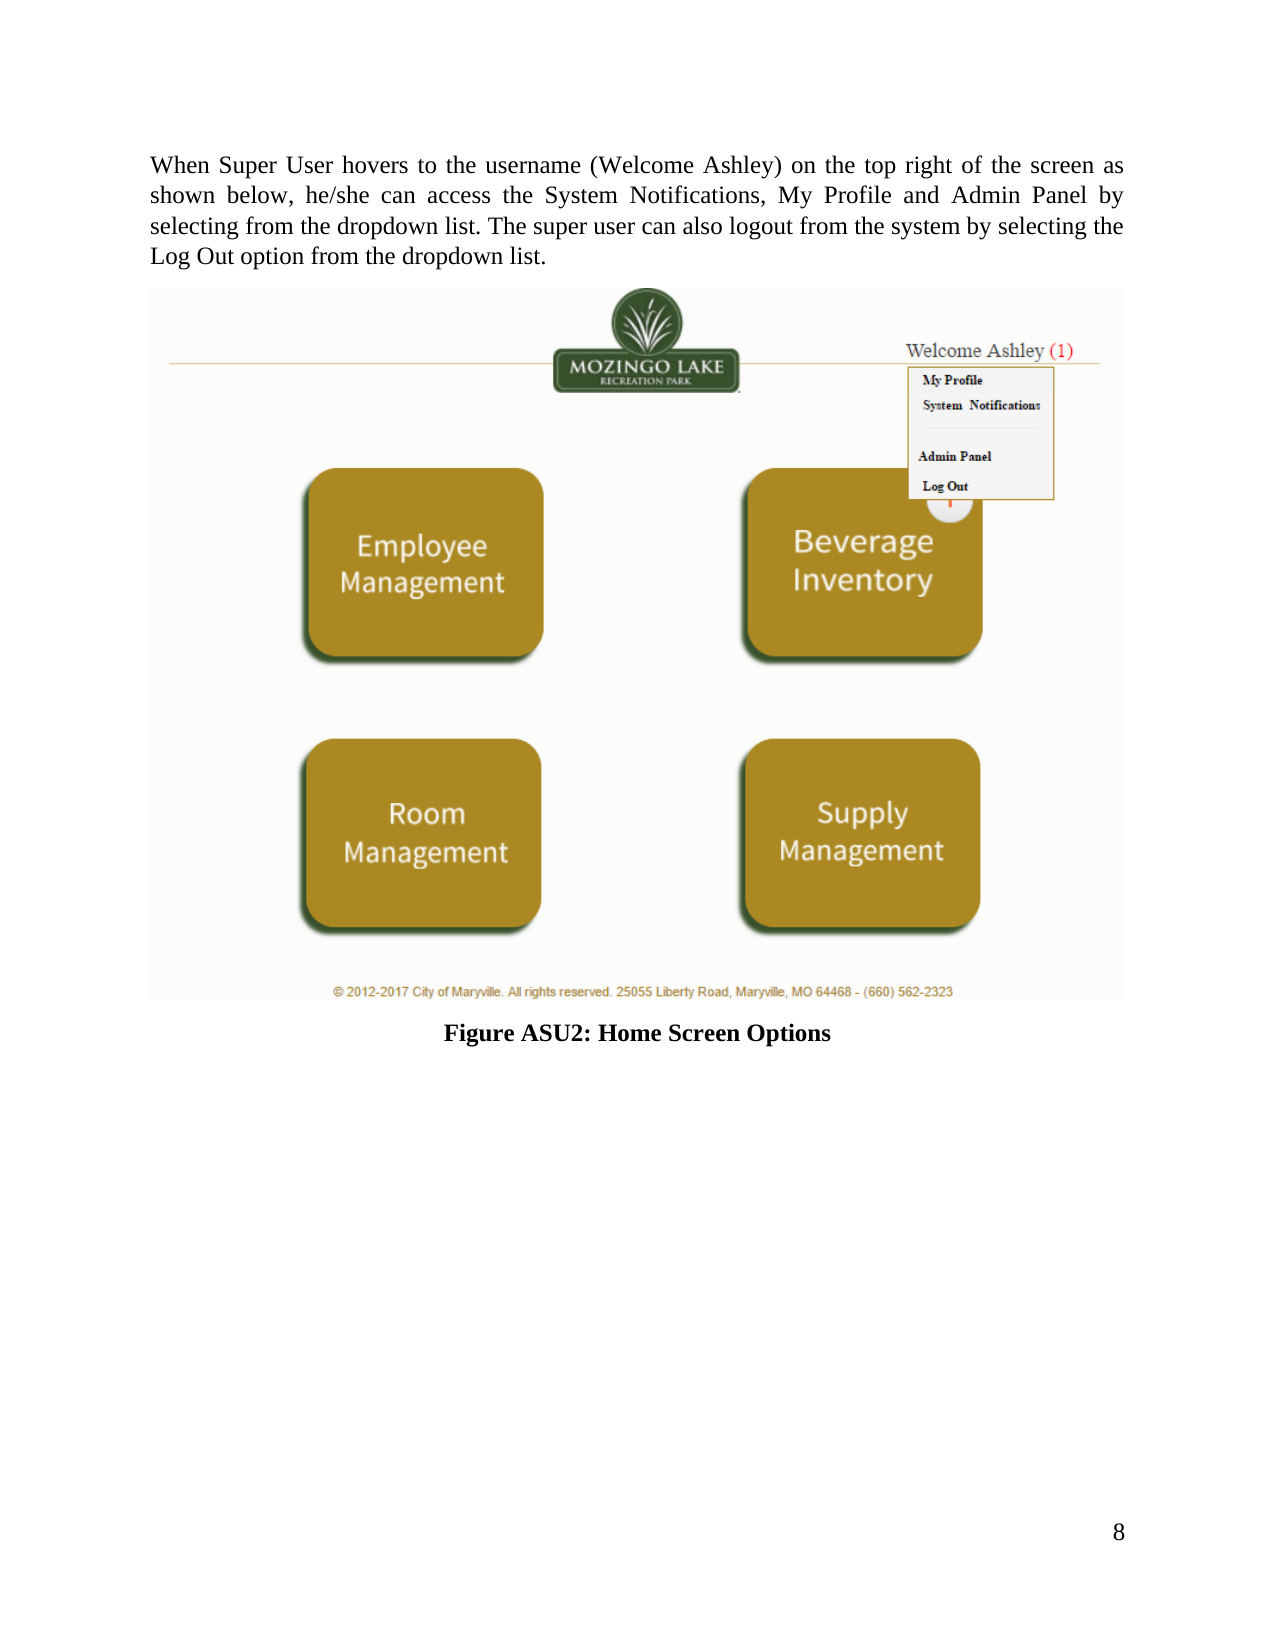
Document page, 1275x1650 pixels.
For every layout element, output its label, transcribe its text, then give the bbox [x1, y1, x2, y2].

picture [150, 288, 1125, 1000]
text When Super User hovers to the username (Welcome Ashley) on the top right of the screen as shown below, he/she can access the System Notifications, My Profile and Admin Panel by selecting from the dropdown list. The super user can also logout from the system by selecting the Log Out option from the dropdown list. [150, 150, 1125, 270]
text Figure ASU2: Home Screen Options [150, 1018, 1125, 1047]
